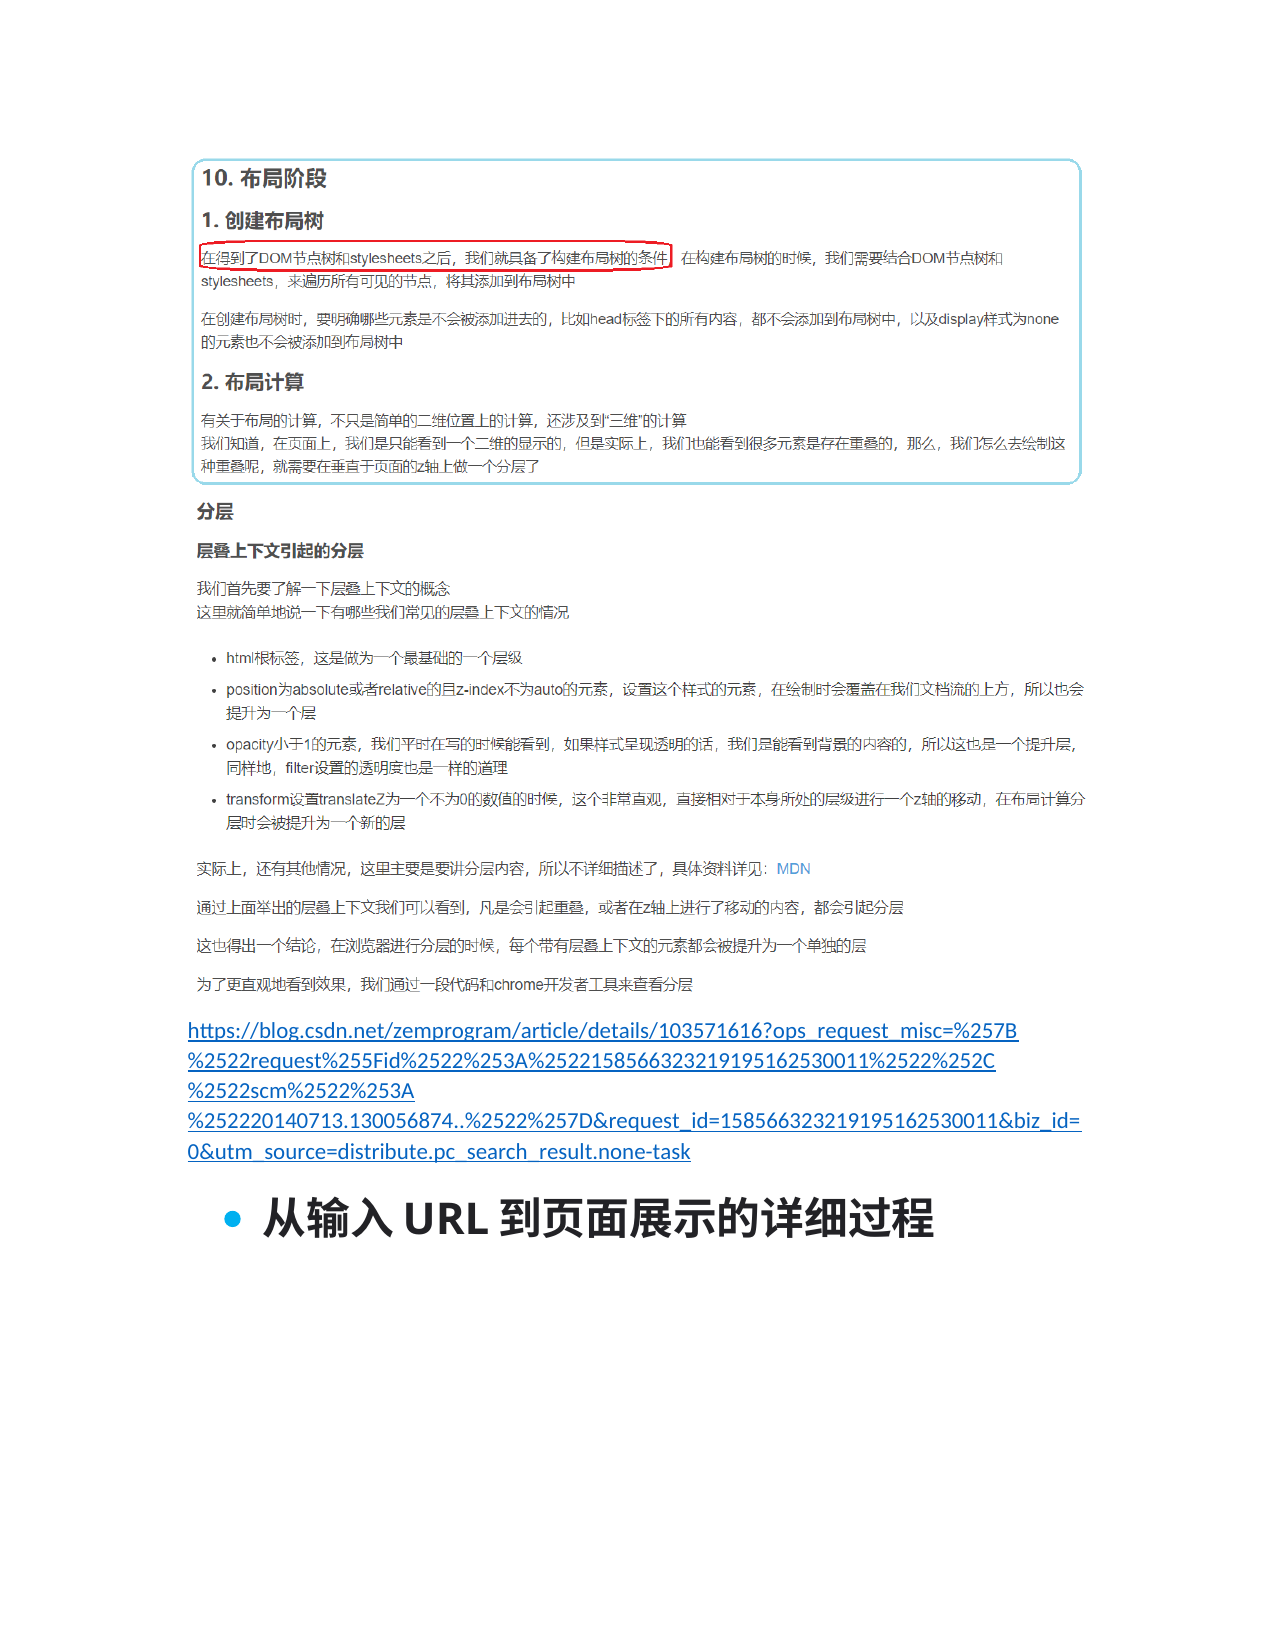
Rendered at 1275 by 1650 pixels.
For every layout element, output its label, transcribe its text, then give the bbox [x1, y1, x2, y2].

list 从输入URL到页面展示的详细过程 [225, 1184, 1087, 1247]
picture [187, 150, 1087, 491]
picture [187, 493, 1088, 997]
text https://blog.csdn.net/zemprogram/article/details/103571616?ops_request_misc=%257B%2522request%255Fid%2522%253A%2522158566323219195162530011%2522%252C%2522scm%2522%253A%252220140713.130056874..%2522%257D&request_id=158566323219195162530011&biz_id=0&utm_source=distribute.pc_search_result.none-task [187, 1016, 1087, 1165]
